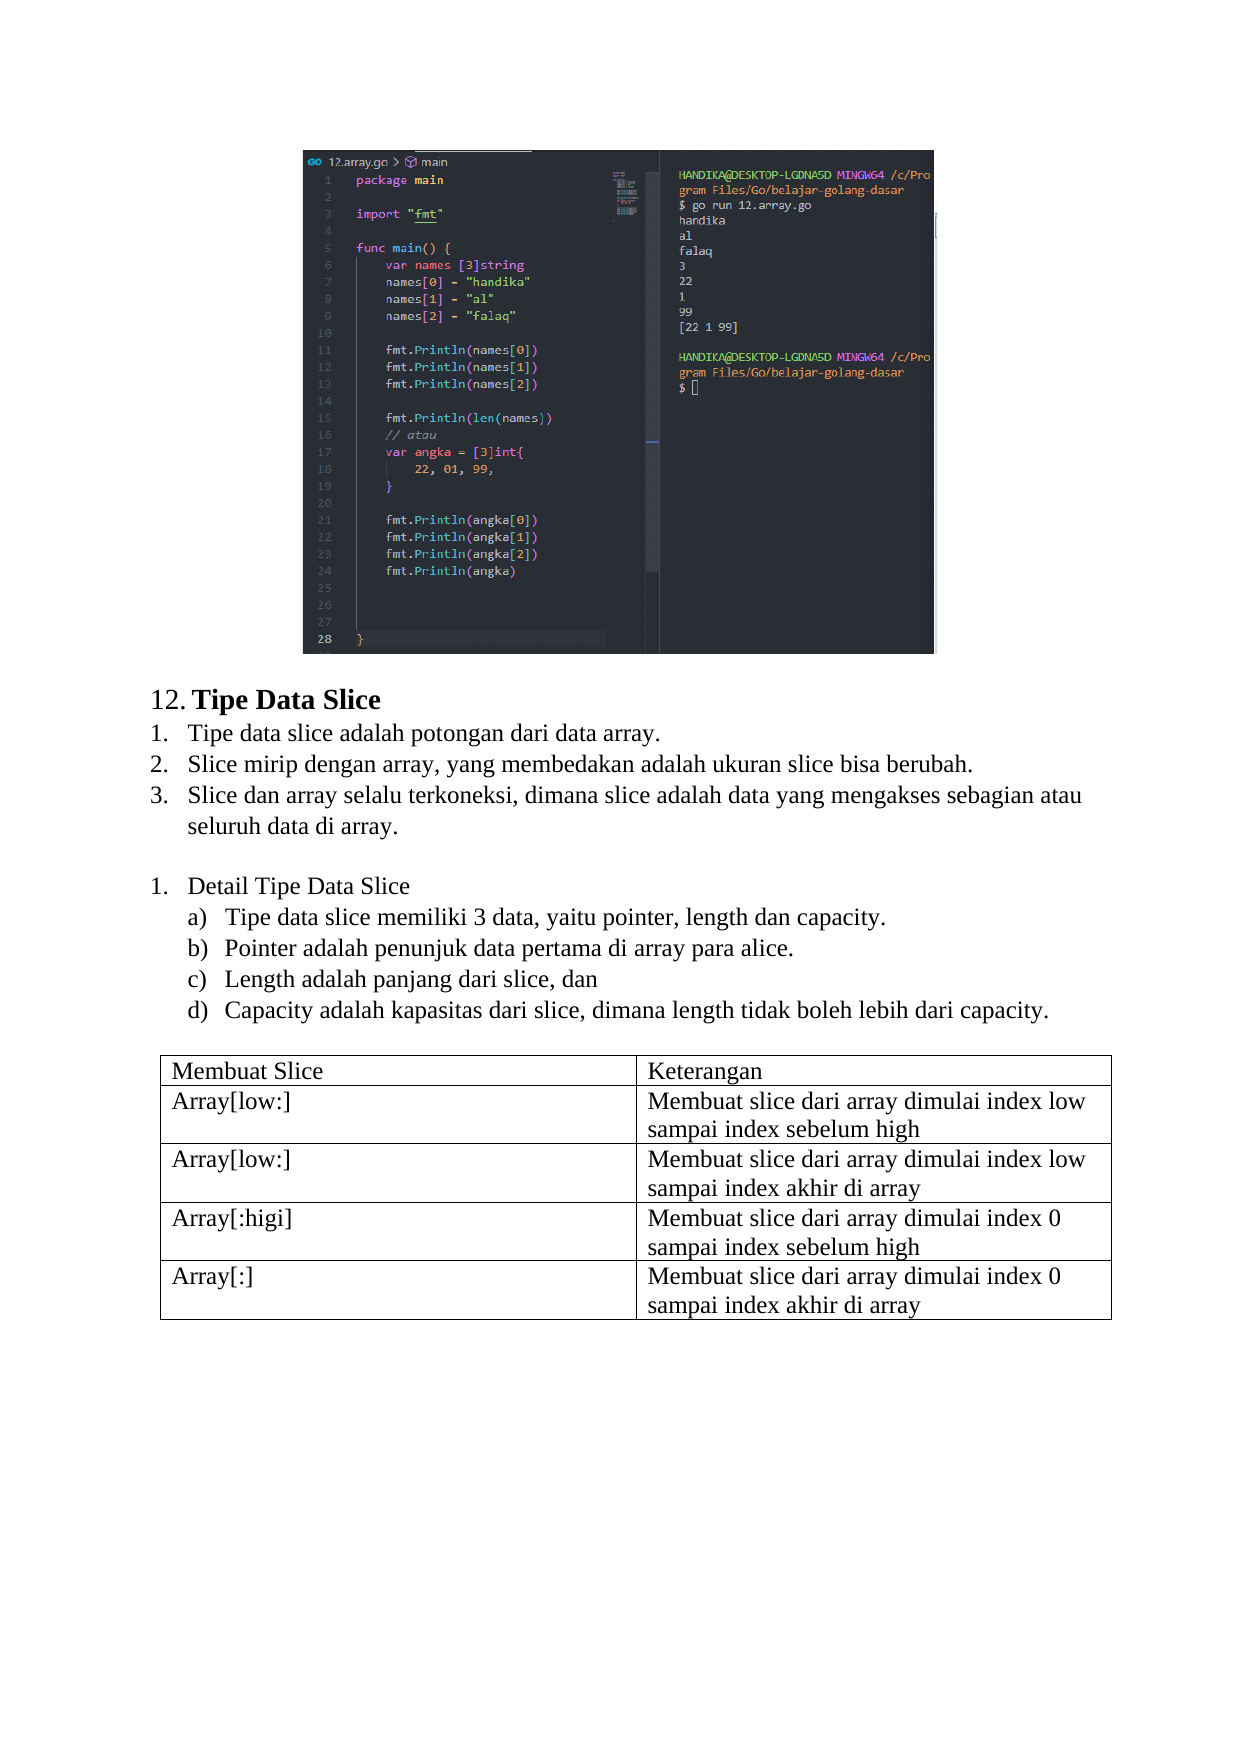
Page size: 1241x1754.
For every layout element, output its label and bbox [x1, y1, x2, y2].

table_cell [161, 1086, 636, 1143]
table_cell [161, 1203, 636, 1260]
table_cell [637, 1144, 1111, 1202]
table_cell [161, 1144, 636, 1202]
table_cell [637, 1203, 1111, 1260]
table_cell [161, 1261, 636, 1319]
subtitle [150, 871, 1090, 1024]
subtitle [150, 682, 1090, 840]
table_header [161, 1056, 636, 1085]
picture [302, 150, 938, 654]
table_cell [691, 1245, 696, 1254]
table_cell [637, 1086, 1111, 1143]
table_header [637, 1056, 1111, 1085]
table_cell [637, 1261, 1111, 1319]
